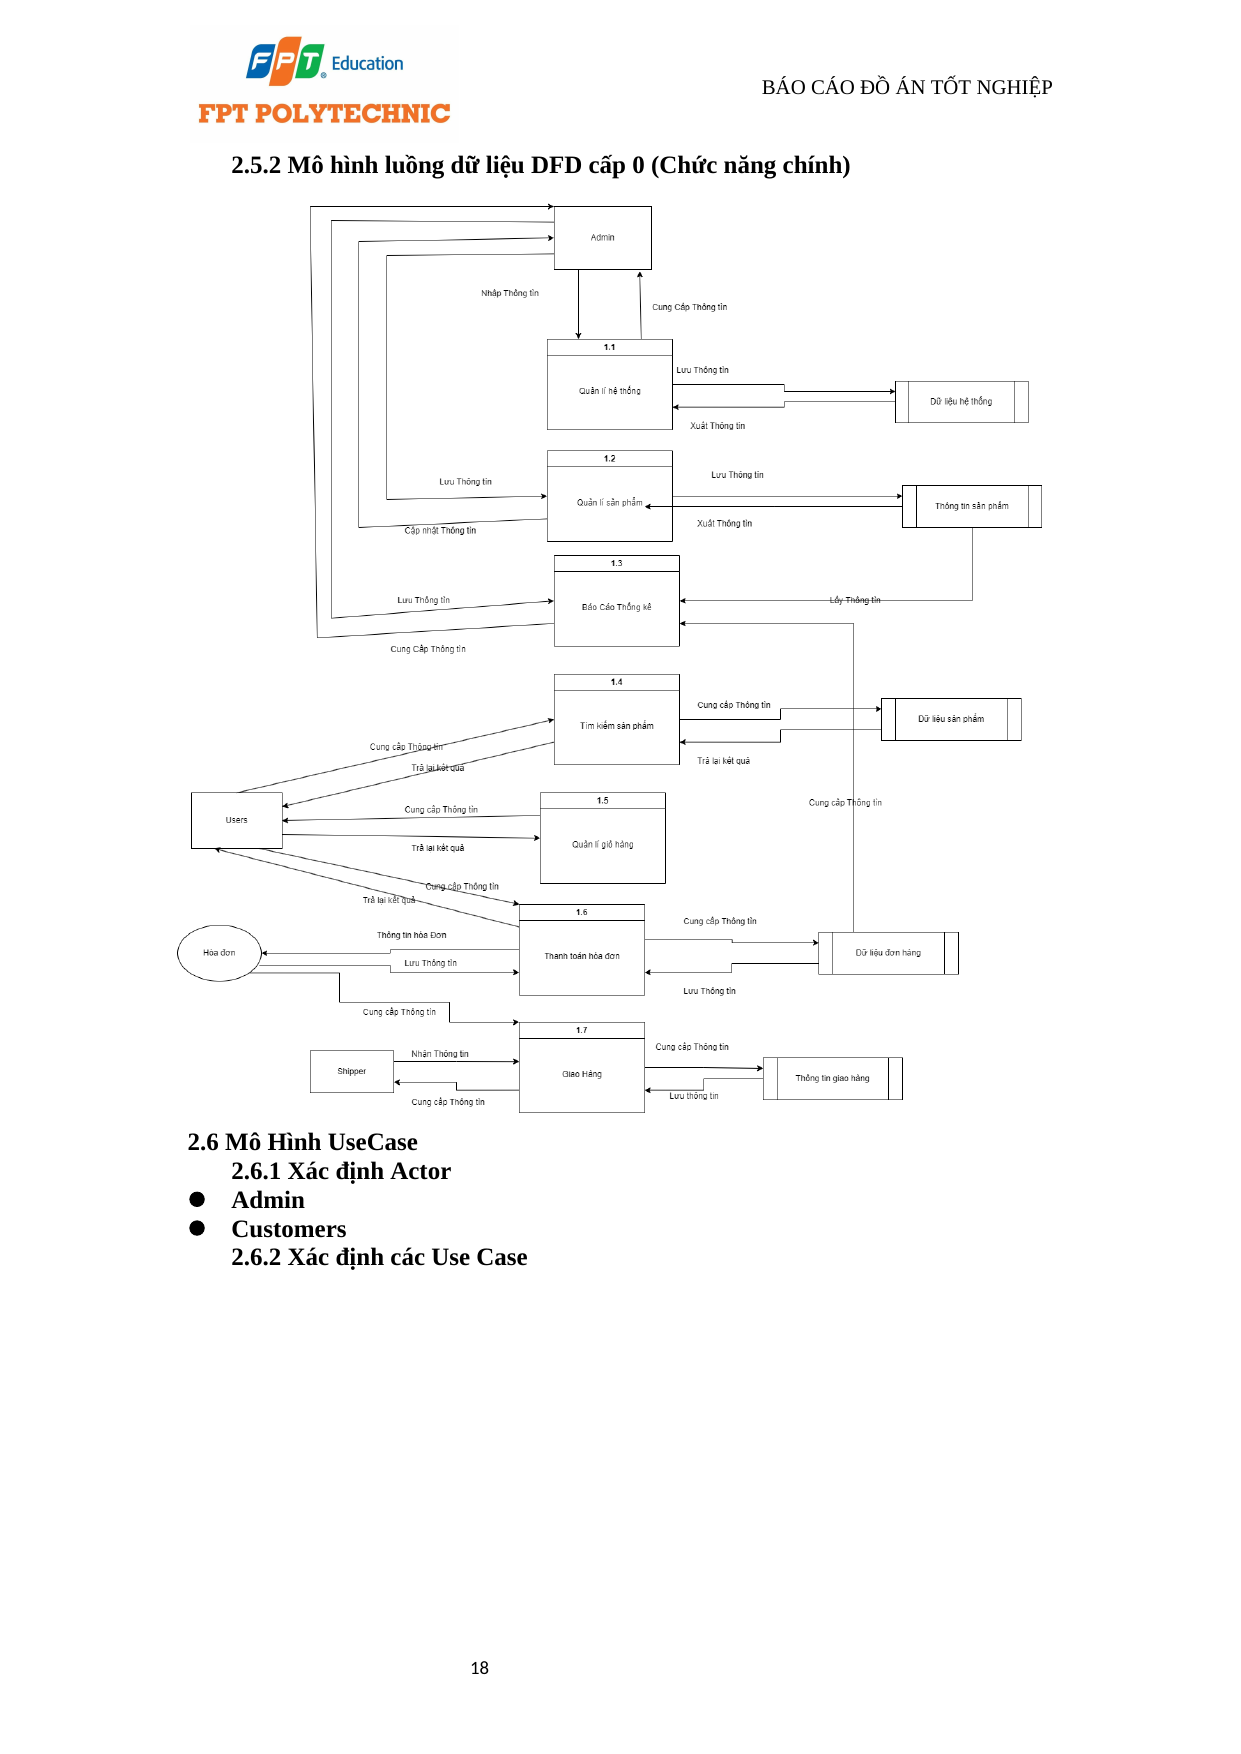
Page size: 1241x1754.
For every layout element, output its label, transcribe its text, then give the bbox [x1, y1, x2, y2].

text 2.6.1 Xác định Actor [187, 1156, 1053, 1185]
text 2.6 Mô Hình UseCase [187, 1127, 1053, 1156]
list Customers [187, 1214, 1053, 1242]
text 2.6.2 Xác định các Use Case [187, 1242, 1053, 1271]
text 2.5.2 Mô hình luồng dữ liệu DFD cấp 0 (Chức năng chính) [187, 150, 1053, 179]
picture [190, 25, 459, 143]
list Admin [187, 1185, 1053, 1214]
picture [177, 201, 1042, 1113]
